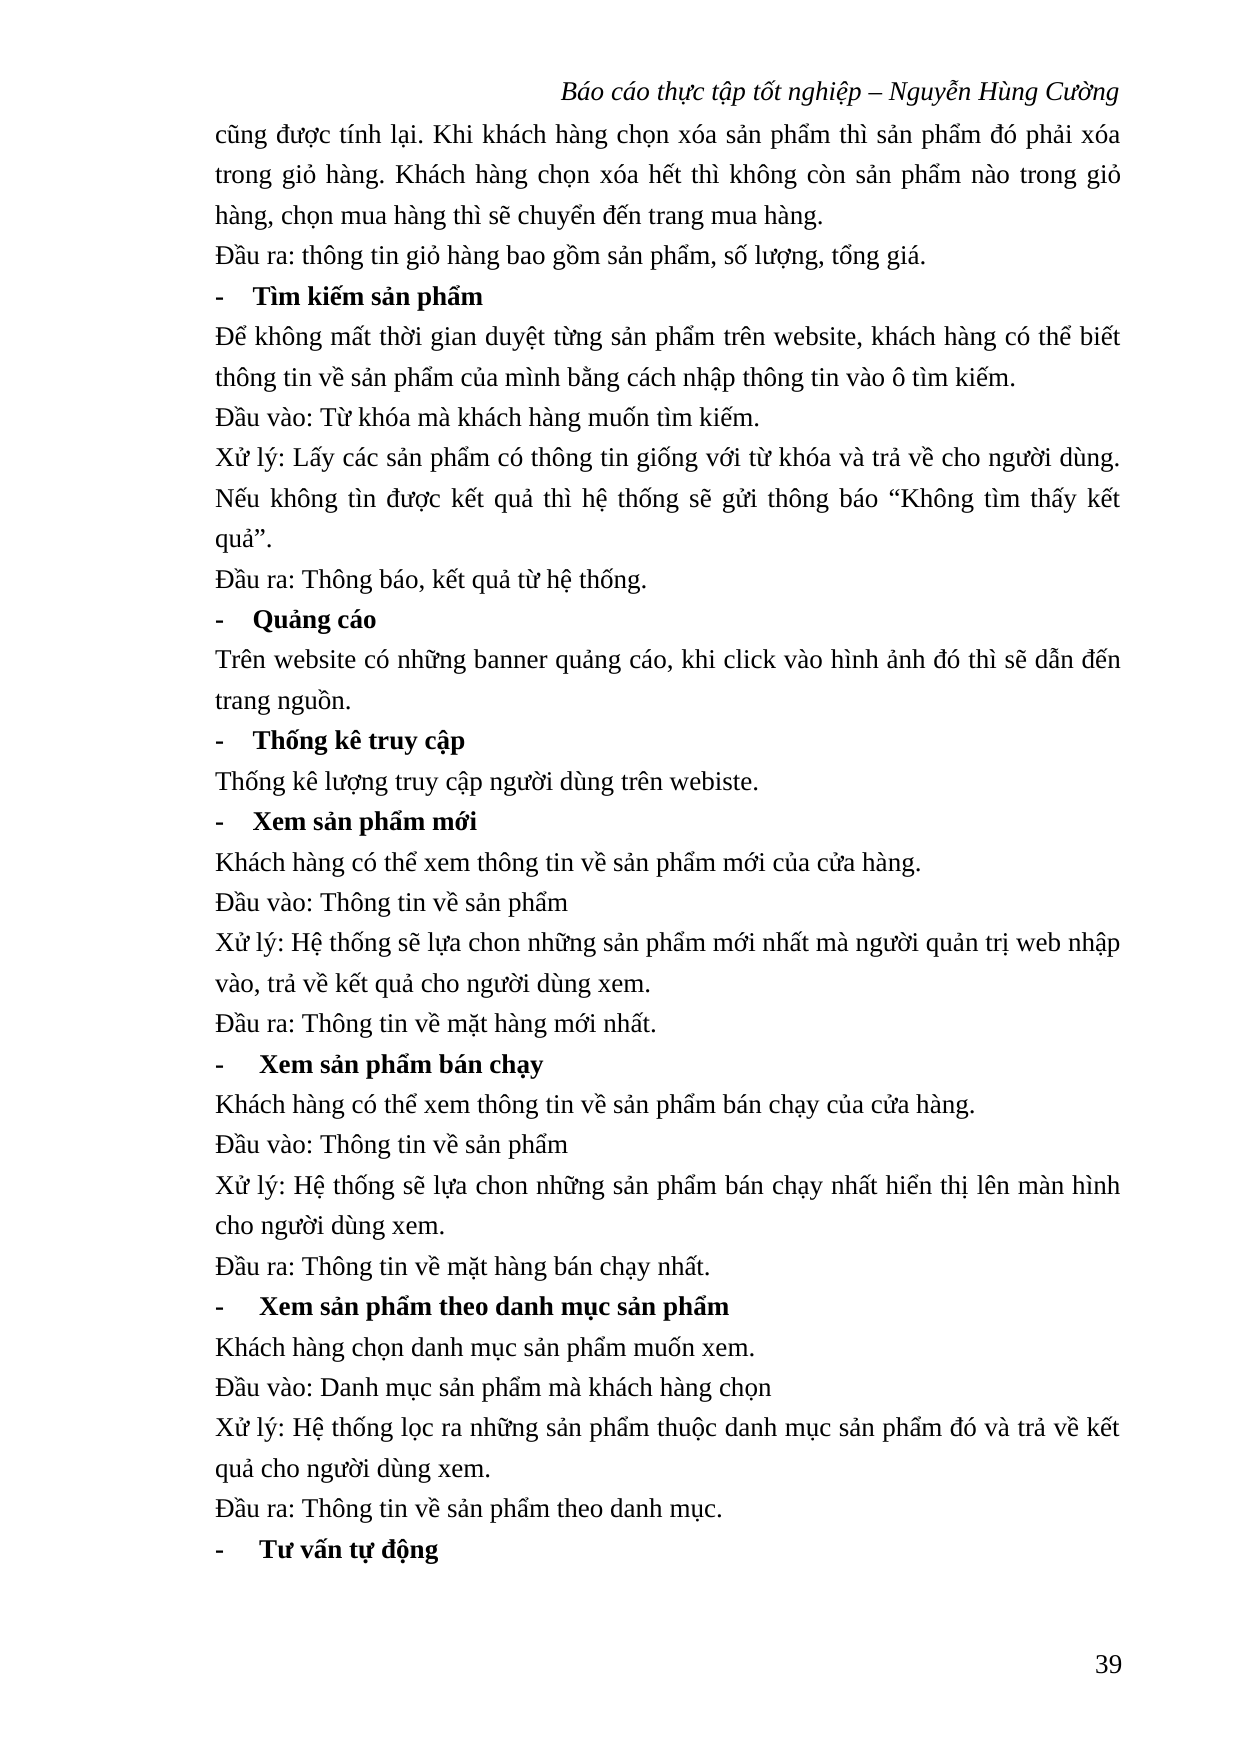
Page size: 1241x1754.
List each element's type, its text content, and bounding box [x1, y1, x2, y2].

text Đầu ra: Thông tin về sản phẩm theo danh mục. [215, 1492, 1122, 1523]
text Đầu ra: Thông báo, kết quả từ hệ thống. [215, 563, 1122, 594]
list Xem sản phẩm theo danh mục sản phẩm [215, 1290, 1122, 1321]
list Thống kê truy cập [215, 724, 1122, 756]
list Quảng cáo [215, 603, 1122, 634]
text Xử lý: Hệ thống lọc ra những sản phẩm thuộc danh mục sản phẩm đó và trả về kết quả cho người dùng xem. [215, 1411, 1122, 1483]
text Khách hàng chọn danh mục sản phẩm muốn xem. [215, 1331, 1122, 1362]
text Xử lý: Hệ thống sẽ lựa chon những sản phẩm bán chạy nhất hiển thị lên màn hình cho người dùng xem. [215, 1169, 1122, 1241]
text Xử lý: Lấy các sản phẩm có thông tin giống với từ khóa và trả về cho người dùng. Nếu không tìn được kết quả thì hệ thống sẽ gửi thông báo “Không tìm thấy kết quả”. [215, 441, 1122, 553]
text Đầu vào: Danh mục sản phẩm mà khách hàng chọn [215, 1371, 1122, 1402]
text Khách hàng có thể xem thông tin về sản phẩm mới của cửa hàng. [215, 846, 1122, 877]
list Tư vấn tự động [215, 1533, 1122, 1564]
text Xử lý: Hệ thống sẽ lựa chon những sản phẩm mới nhất mà người quản trị web nhập vào, trả về kết quả cho người dùng xem. [215, 926, 1122, 998]
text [215, 118, 1122, 230]
text Đầu ra: Thông tin về mặt hàng mới nhất. [215, 1007, 1122, 1038]
text Khách hàng có thể xem thông tin về sản phẩm bán chạy của cửa hàng. [215, 1088, 1122, 1119]
text Đầu ra: Thông tin về mặt hàng bán chạy nhất. [215, 1250, 1122, 1281]
text Đầu vào: Thông tin về sản phẩm [215, 886, 1122, 917]
text Thống kê lượng truy cập người dùng trên webiste. [215, 765, 1122, 796]
list Xem sản phẩm bán chạy [215, 1048, 1122, 1079]
text Để không mất thời gian duyệt từng sản phẩm trên website, khách hàng có thể biết thông tin về sản phẩm của mình bằng cách nhập thông tin vào ô tìm kiếm. [215, 320, 1122, 392]
text Trên website có những banner quảng cáo, khi click vào hình ảnh đó thì sẽ dẫn đến trang nguồn. [215, 643, 1122, 715]
text Đầu vào: Thông tin về sản phẩm [215, 1128, 1122, 1160]
list Tìm kiếm sản phẩm [215, 280, 1122, 311]
list Xem sản phẩm mới [215, 805, 1122, 836]
text Đầu vào: Từ khóa mà khách hàng muốn tìm kiếm. [215, 401, 1122, 432]
text Đầu ra: thông tin giỏ hàng bao gồm sản phẩm, số lượng, tổng giá. [215, 239, 1122, 271]
